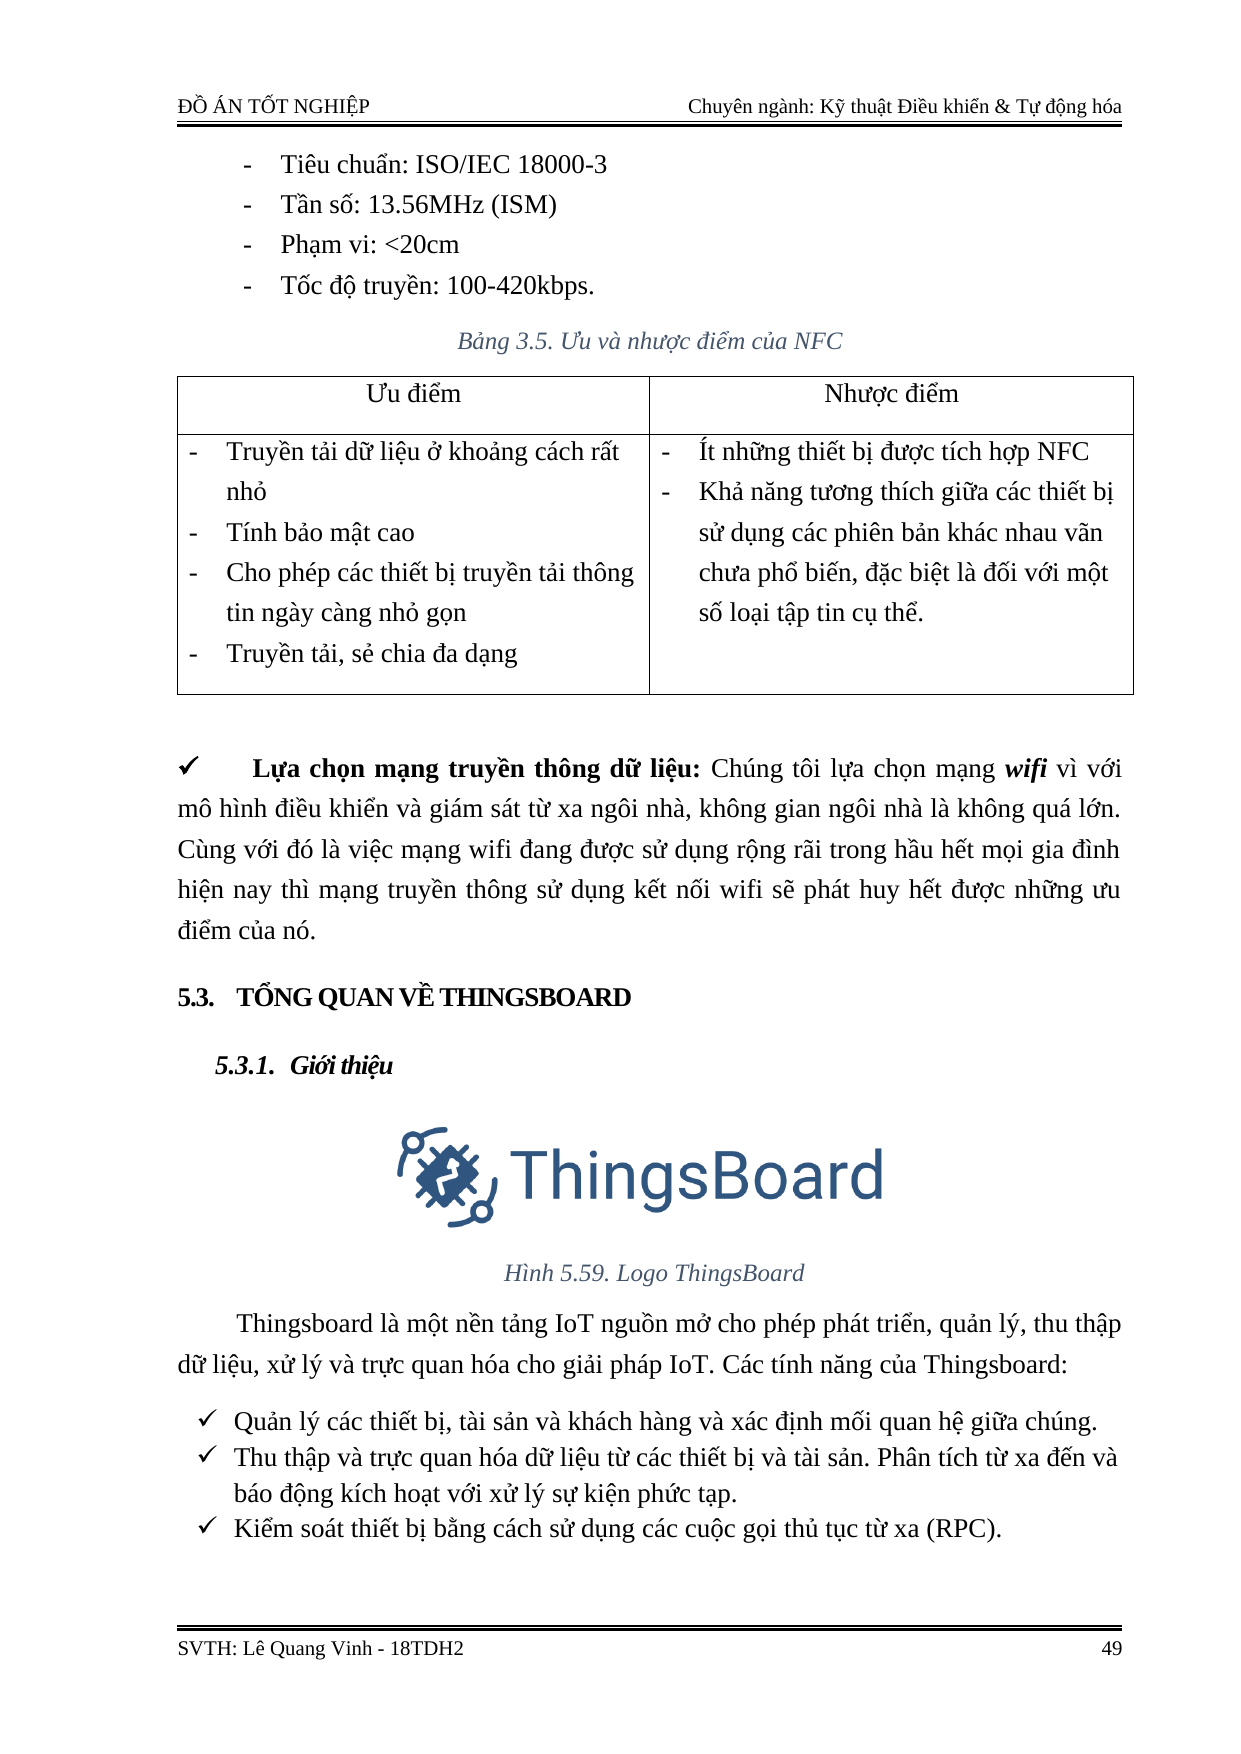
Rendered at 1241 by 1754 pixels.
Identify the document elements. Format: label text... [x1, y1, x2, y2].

subtitle Tổng quan về Thingsboard [177, 981, 1122, 1012]
table_cell Ít những thiết bị được tích hợp NFC Khả năng tương thích giữa các thiết bị sử dụng các phiên bản khác nhau vãn chưa phổ biến, đặc biệt là đối với một số loại tập tin cụ thể. [650, 435, 1133, 694]
list Tốc độ truyền: 100-420kbps. [243, 269, 1122, 300]
table_header Nhược điểm [650, 377, 1133, 434]
table_header Ưu điểm [178, 377, 649, 434]
list Tần số: 13.56MHz (ISM) [243, 188, 1122, 219]
text Thingsboard là một nền tảng IoT nguồn mở cho phép phát triển, quản lý, thu thập dữ liệu, xử lý và trực quan hóa cho giải pháp IoT. Các tính năng của Thingsboard: [177, 1307, 1122, 1379]
list Kiểm soát thiết bị bằng cách sử dụng các cuộc gọi thủ tục từ xa (RPC). [196, 1512, 1122, 1544]
list Quản lý các thiết bị, tài sản và khách hàng và xác định mối quan hệ giữa chúng. [196, 1405, 1122, 1436]
list Thu thập và trực quan hóa dữ liệu từ các thiết bị và tài sản. Phân tích từ xa đến và báo động kích hoạt với xử lý sự kiện phức tạp. [196, 1441, 1122, 1508]
table_cell Truyền tải dữ liệu ở khoảng cách rất nhỏ Tính bảo mật cao Cho phép các thiết bị truyền tải thông tin ngày càng nhỏ gọn Truyền tải, sẻ chia đa dạng [178, 435, 649, 694]
list Tiêu chuẩn: ISO/IEC 18000-3 [243, 148, 1122, 179]
list Phạm vi: <20cm [243, 228, 1122, 260]
list Lựa chọn mạng truyền thông dữ liệu: Chúng tôi lựa chọn mạng wifi vì với mô hình điều khiển và giám sát từ xa ngôi nhà, không gian ngôi nhà là không quá lớn. Cùng với đó là việc mạng wifi đang được sử dụng rộng rãi trong hầu hết mọi gia đình hiện nay thì mạng truyền thông sử dụng kết nối wifi sẽ phát huy hết được những ưu điểm của nó. [177, 752, 1122, 945]
subtitle Giới thiệu [215, 1049, 1122, 1080]
picture [289, 1116, 989, 1232]
